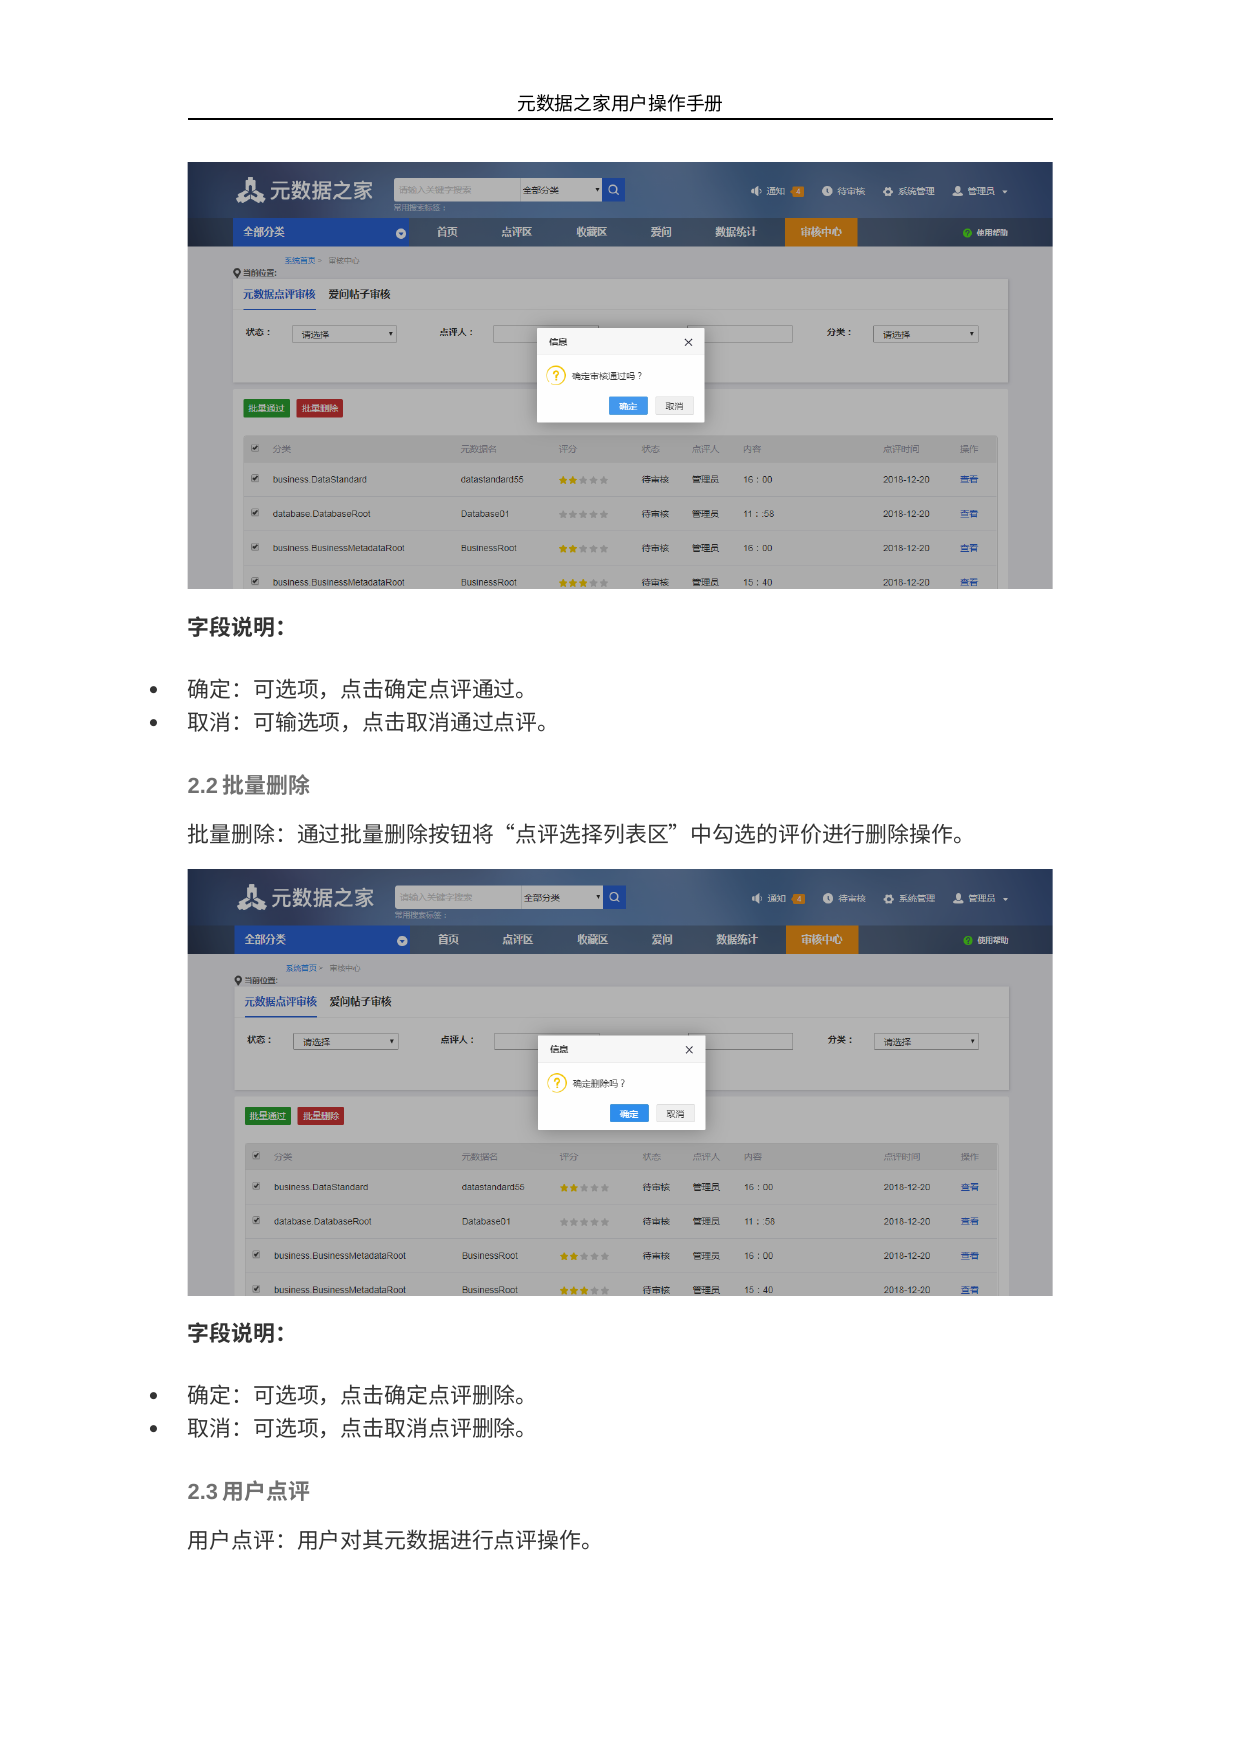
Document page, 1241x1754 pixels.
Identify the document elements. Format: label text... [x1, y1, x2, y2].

subtitle 2.2批量删除 [187, 768, 1053, 799]
list 确定：可选项，点击确定点评通过。 [150, 672, 1053, 704]
text 字段说明： [187, 1316, 1053, 1348]
list 确定：可选项，点击确定点评删除。 [150, 1378, 1053, 1410]
text 用户点评：用户对其元数据进行点评操作。 [187, 1523, 1053, 1555]
list 取消：可选项，点击取消点评删除。 [150, 1410, 1053, 1443]
text 字段说明： [187, 610, 1053, 642]
list 取消：可输选项，点击取消通过点评。 [150, 704, 1053, 737]
text 批量删除：通过批量删除按钮将“点评选择列表区”中勾选的评价进行删除操作。 [187, 817, 1053, 849]
picture [187, 162, 1053, 589]
picture [187, 869, 1053, 1296]
subtitle 2.3用户点评 [187, 1474, 1053, 1506]
